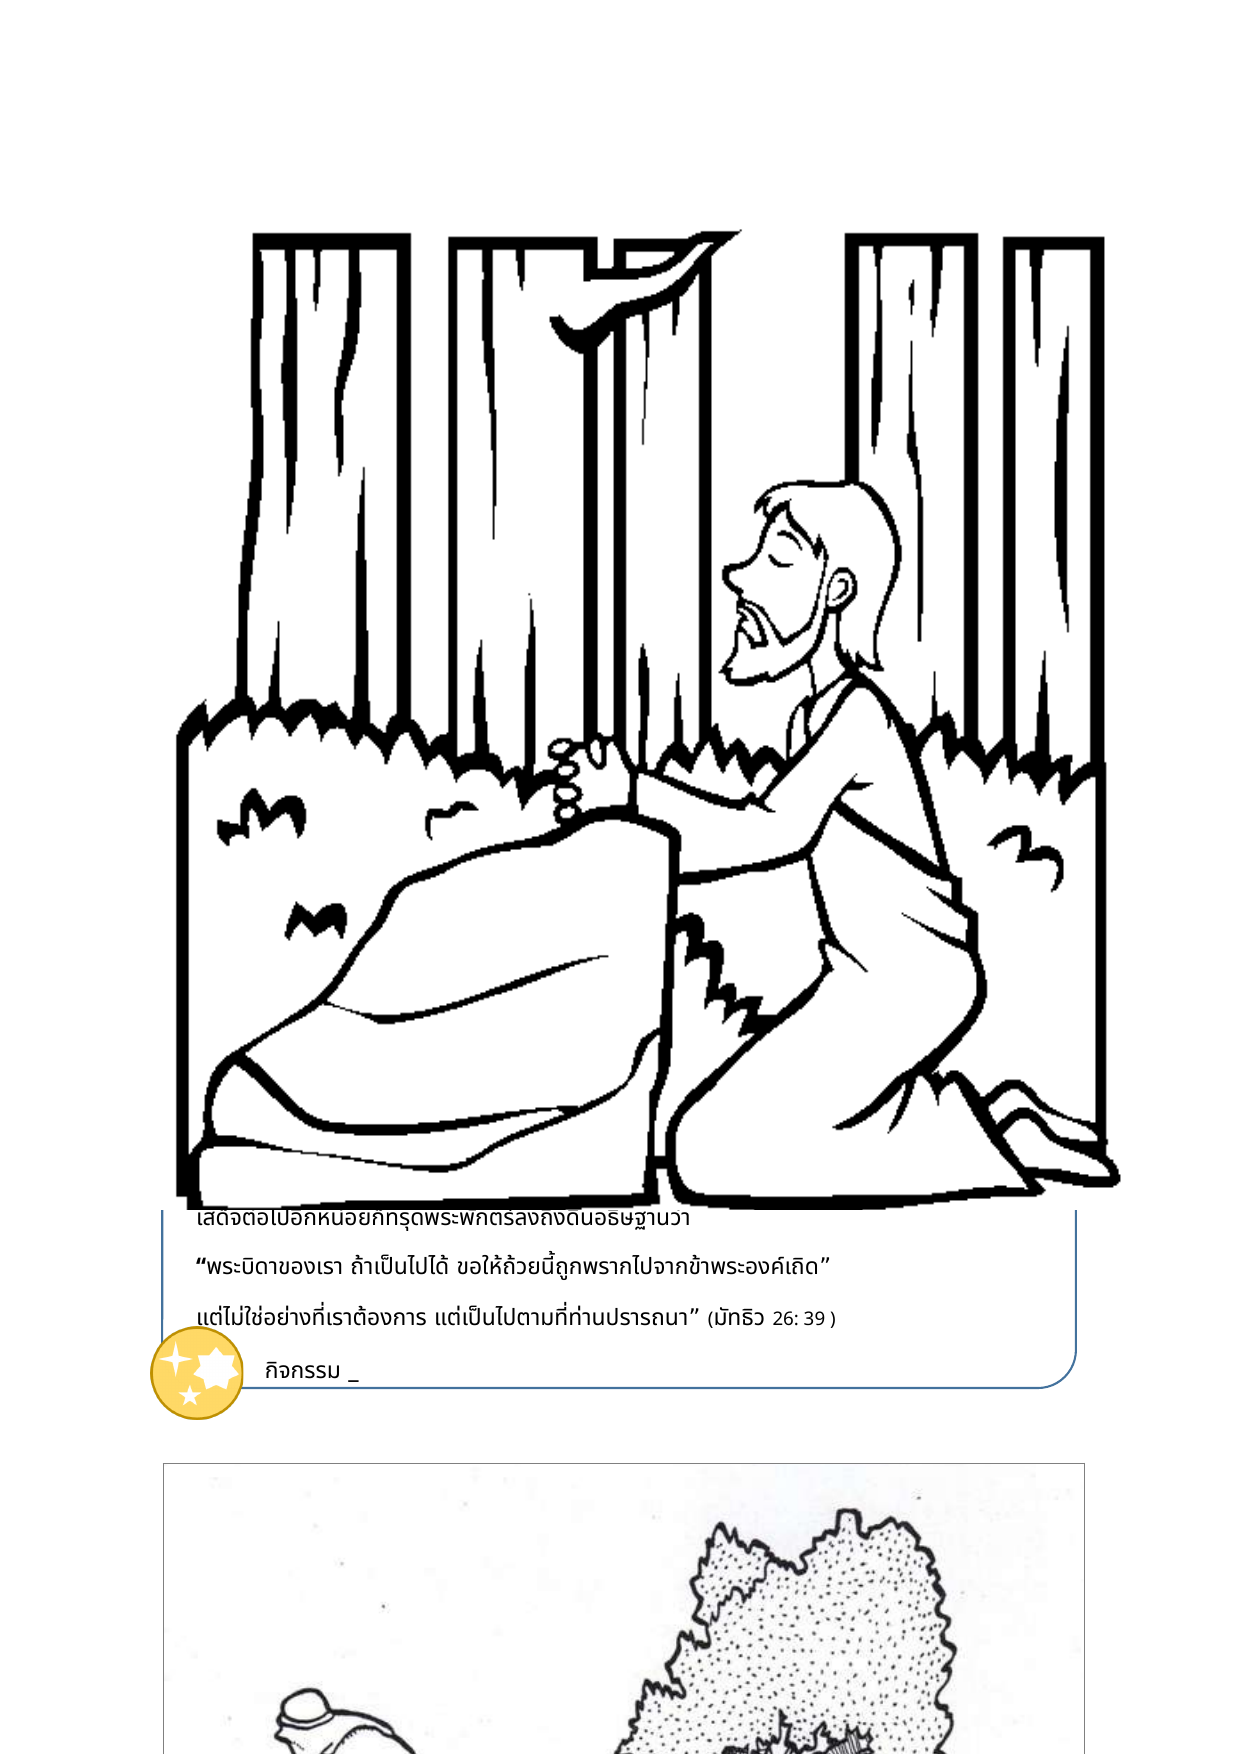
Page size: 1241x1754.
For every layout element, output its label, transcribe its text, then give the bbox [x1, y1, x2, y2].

text กิจกรรม _ [244, 1352, 1090, 1390]
text เสด็จต่อไปอีกหน่อยก็ทรุดพระพักตร์ลงถึงดินอธิษฐานว่า [150, 1210, 1090, 1231]
picture [150, 1326, 244, 1420]
picture [164, 1464, 1084, 1754]
text แต่ไม่ใช่อย่างที่เราต้องการ แต่เป็นไปตามที่ท่านปรารถนา” (มัทธิว 26: 39 ) [150, 1304, 1090, 1333]
text “พระบิดาของเรา ถ้าเป็นไปได้ ขอให้ถ้วยนี้ถูกพรากไปจากข้าพระองค์เถิด” [150, 1250, 1090, 1284]
picture [150, 202, 1135, 1210]
